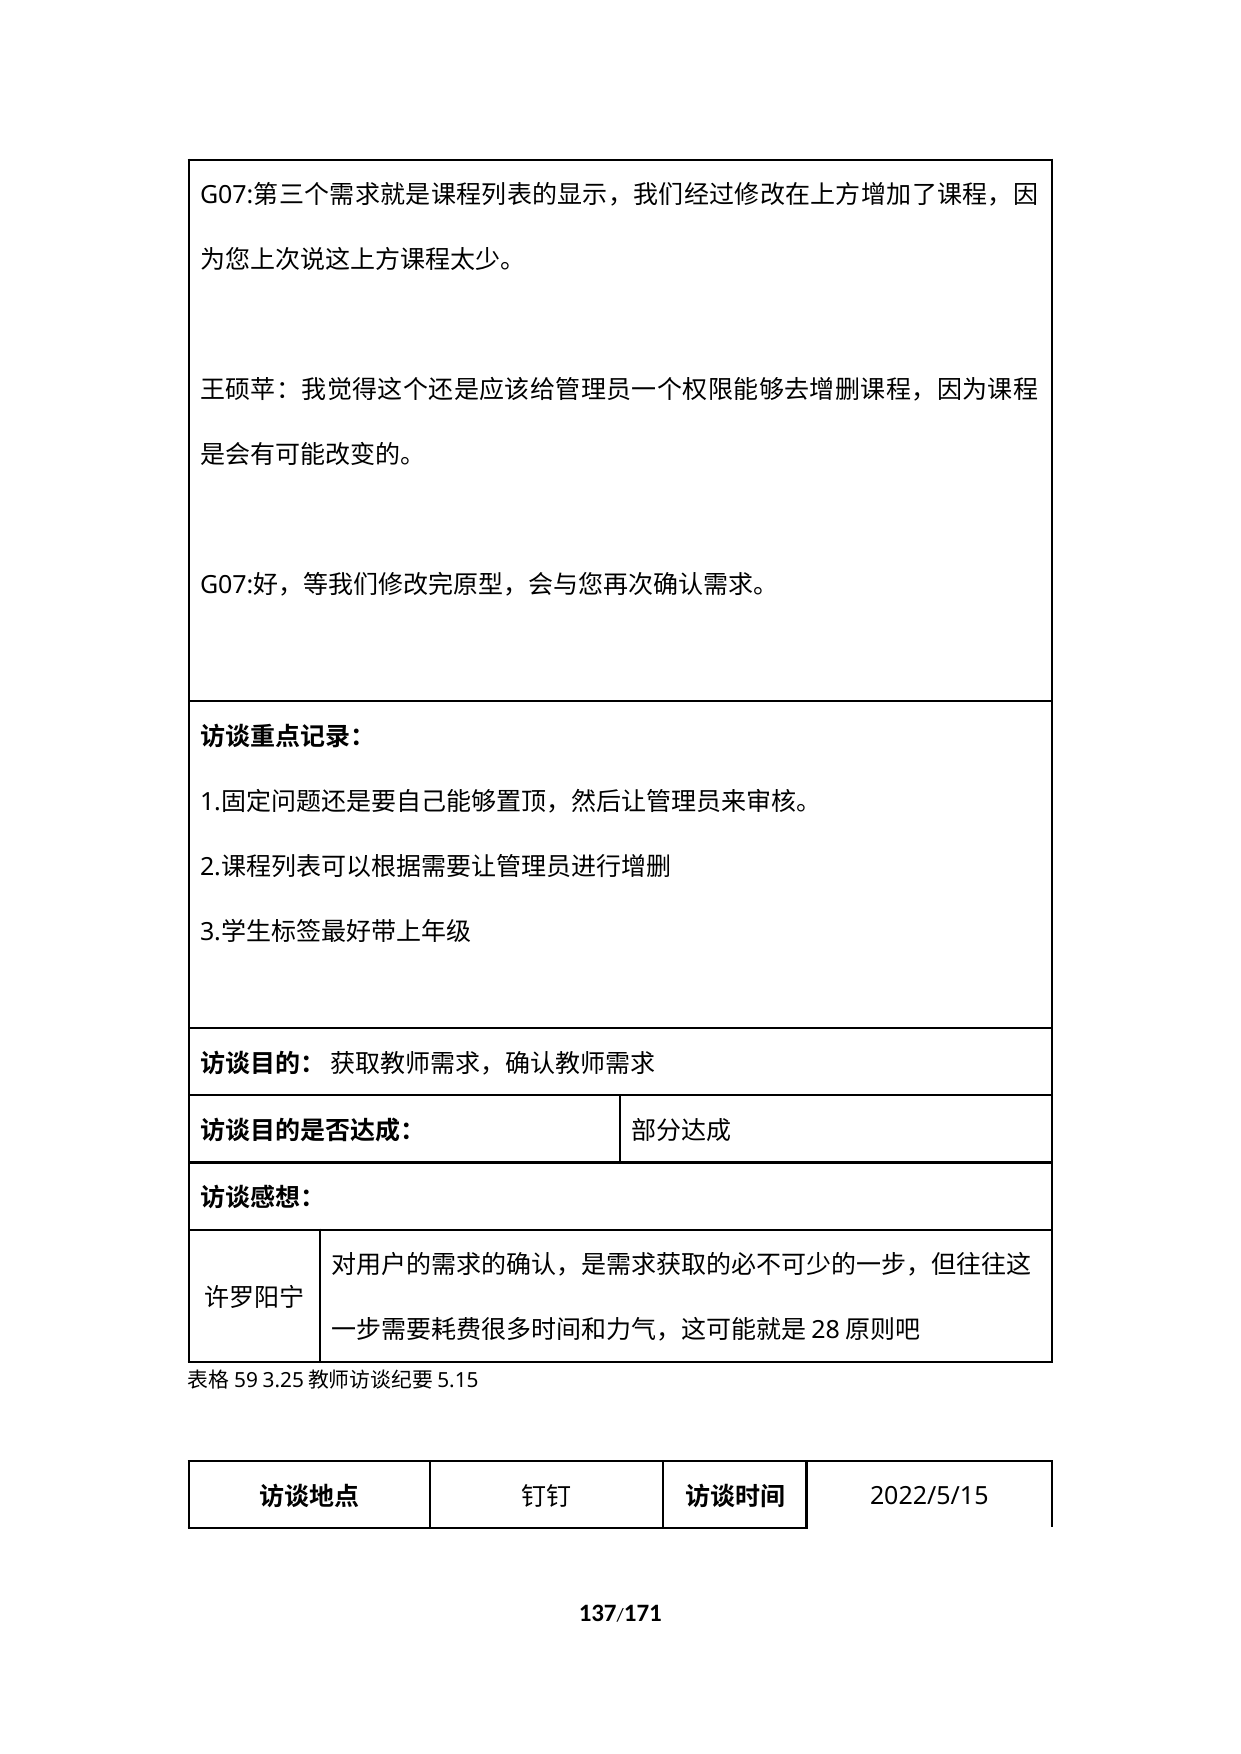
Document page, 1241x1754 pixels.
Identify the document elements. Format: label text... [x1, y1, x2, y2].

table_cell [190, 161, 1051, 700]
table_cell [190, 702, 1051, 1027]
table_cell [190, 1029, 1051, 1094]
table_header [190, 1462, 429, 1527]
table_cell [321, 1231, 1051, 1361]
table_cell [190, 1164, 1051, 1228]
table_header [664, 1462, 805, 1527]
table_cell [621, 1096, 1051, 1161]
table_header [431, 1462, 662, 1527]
text 表格 59 3.25教师访谈纪要5.15 [187, 1363, 1053, 1395]
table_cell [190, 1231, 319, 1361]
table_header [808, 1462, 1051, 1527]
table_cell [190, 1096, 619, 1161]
